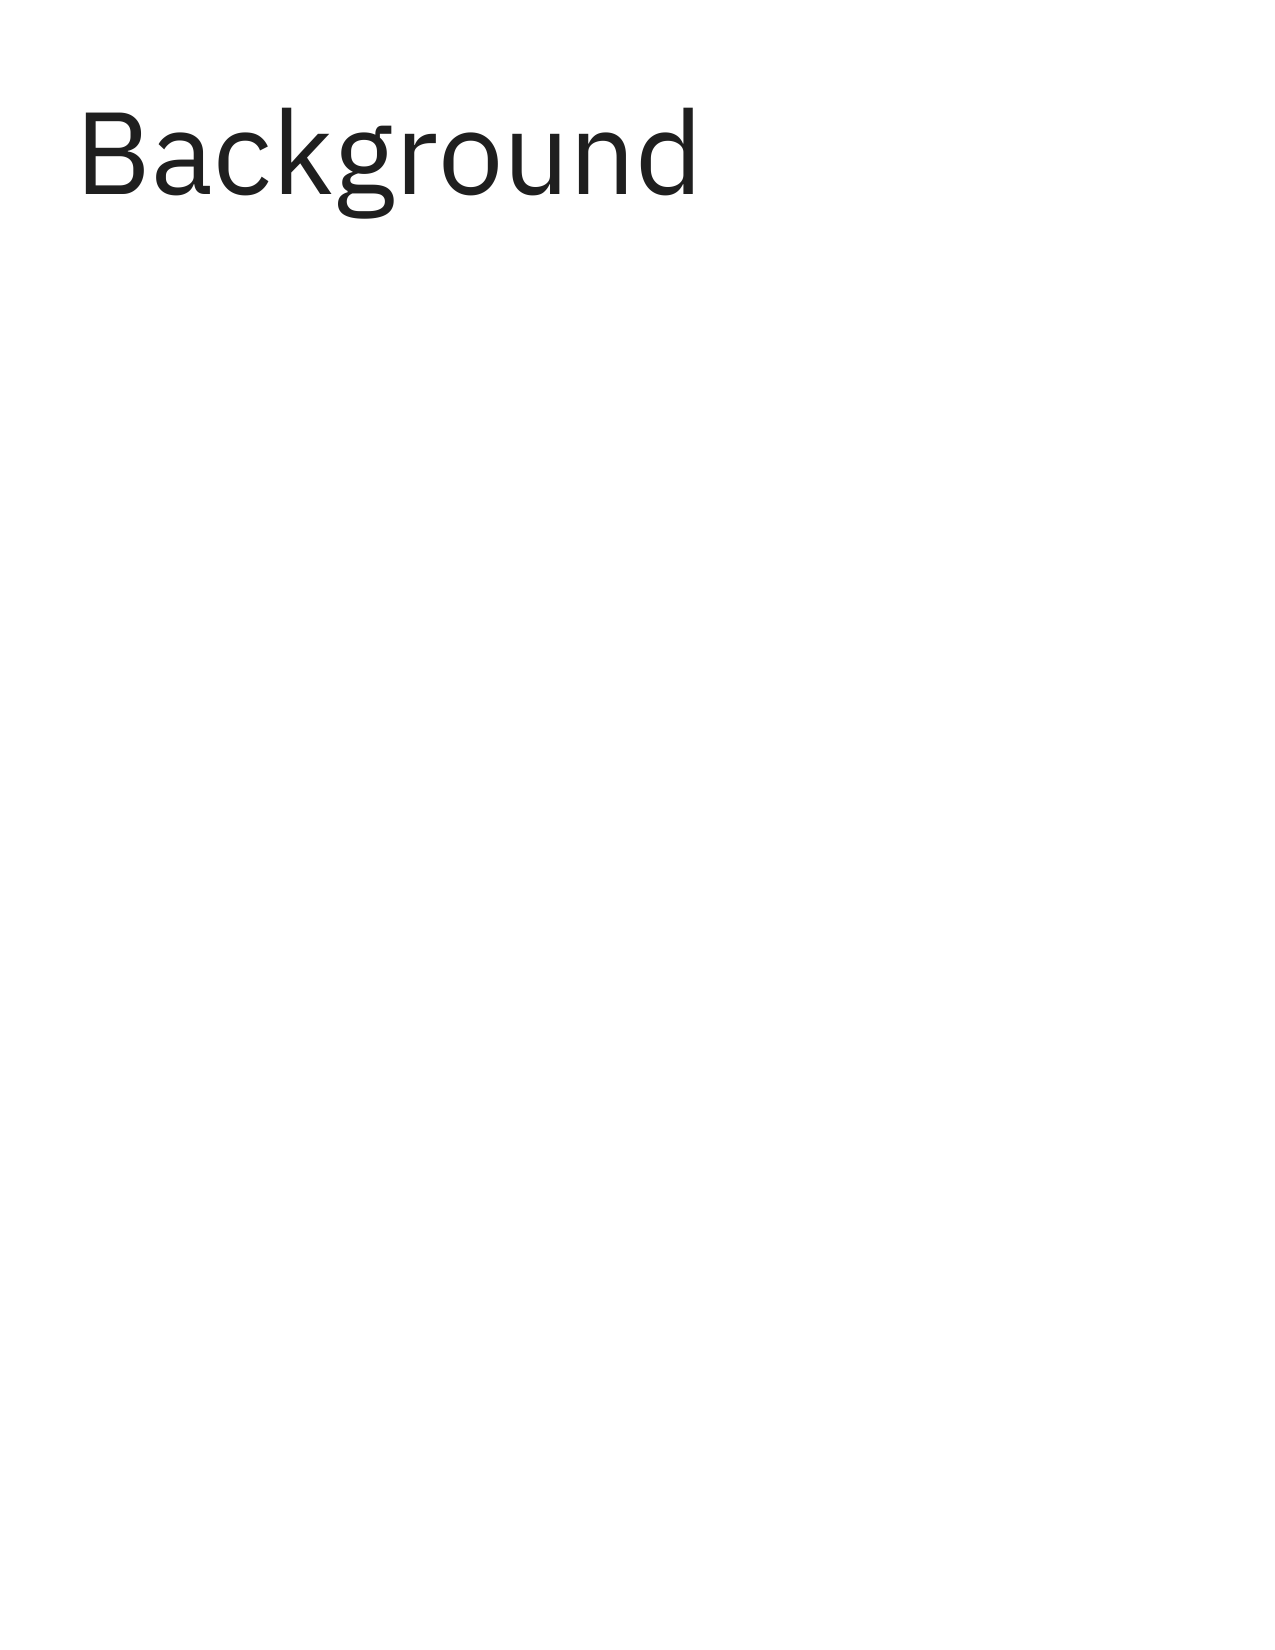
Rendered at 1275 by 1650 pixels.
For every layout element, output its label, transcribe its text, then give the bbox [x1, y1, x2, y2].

title Background [75, 75, 1200, 227]
